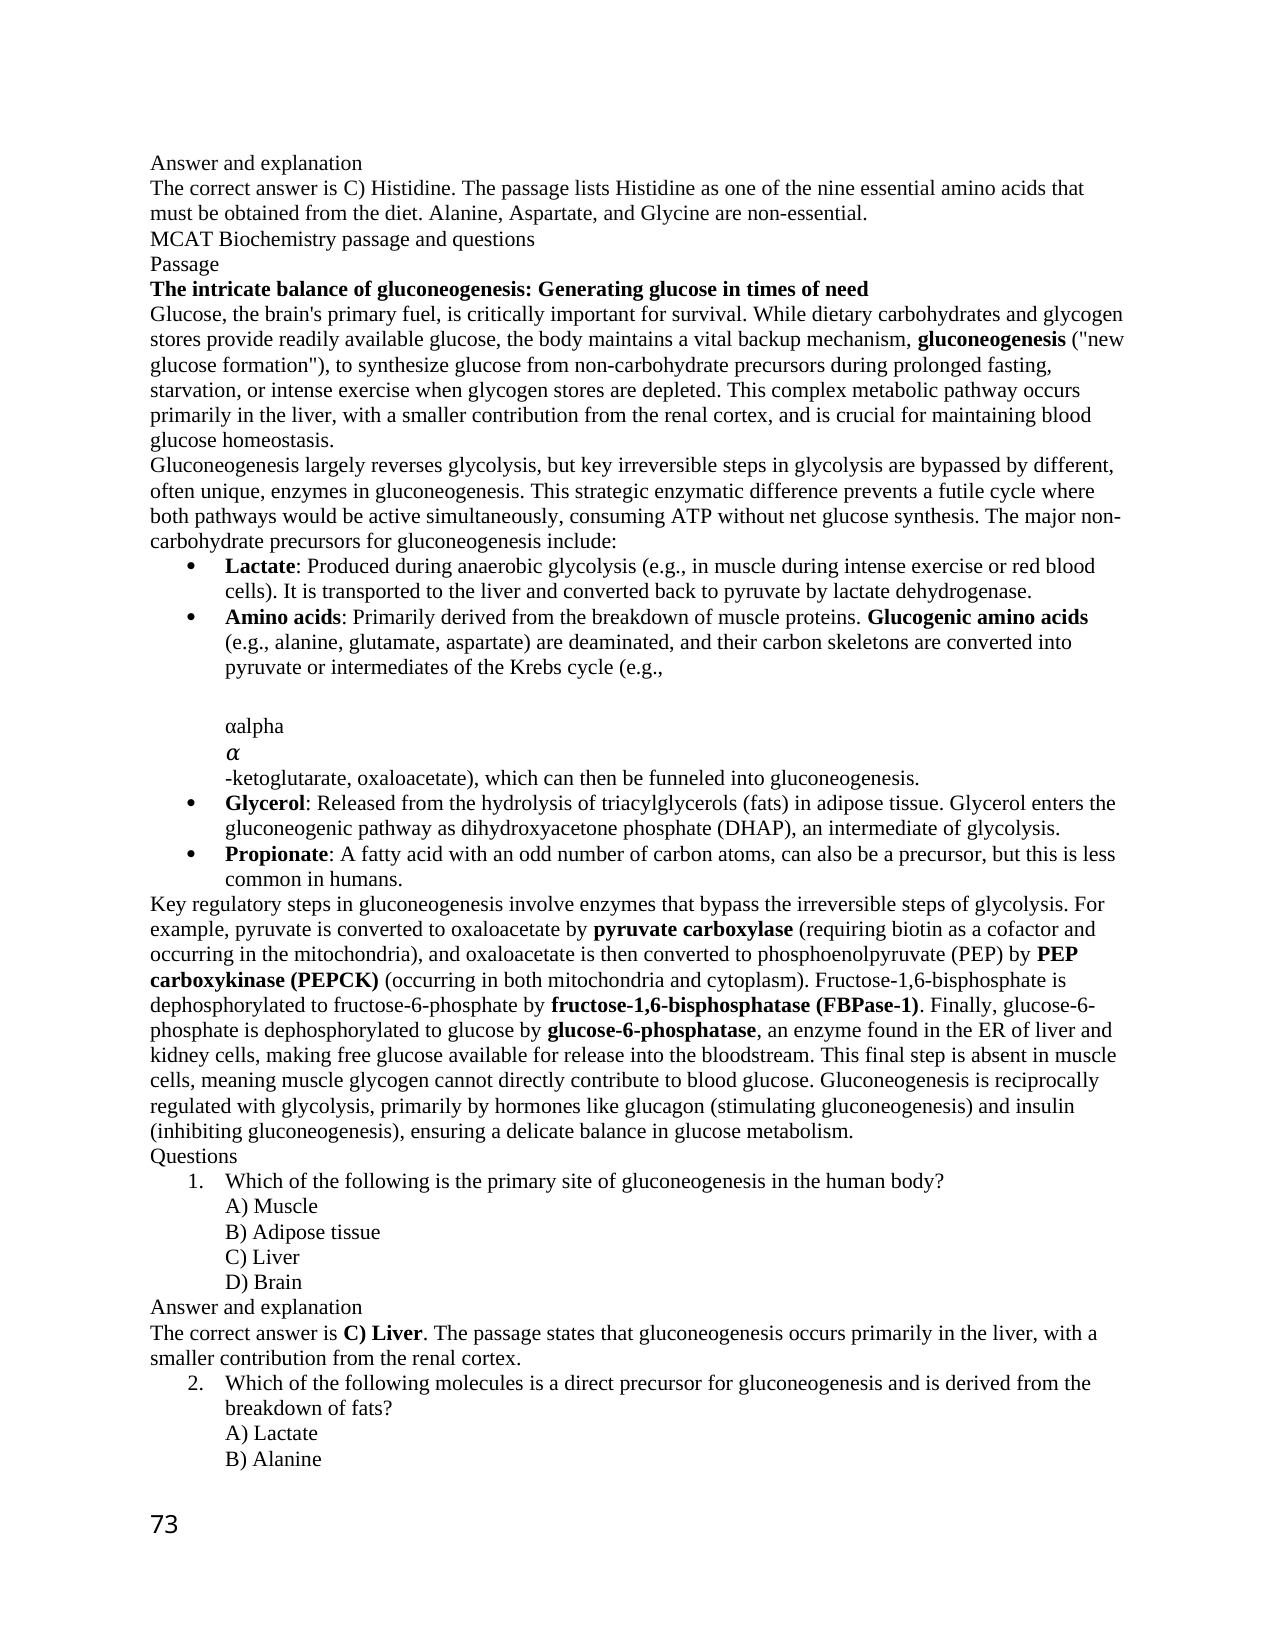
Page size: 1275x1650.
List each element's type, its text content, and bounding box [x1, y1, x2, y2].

text The correct answer is C) Histidine. The passage lists Histidine as one of the nine essential amino acids that must be obtained from the diet. Alanine, Aspartate, and Glycine are non-essential. [150, 175, 1125, 226]
text Passage [150, 251, 1125, 276]
list Amino acids: Primarily derived from the breakdown of muscle proteins. Glucogenic amino acids (e.g., alanine, glutamate, aspartate) are deaminated, and their carbon skeletons are converted into pyruvate or intermediates of the Krebs cycle (e.g., [187, 604, 1125, 679]
text 𝛼 [225, 739, 1125, 765]
text Key regulatory steps in gluconeogenesis involve enzymes that bypass the irreversible steps of glycolysis. For example, pyruvate is converted to oxaloacetate by pyruvate carboxylase (requiring biotin as a cofactor and occurring in the mitochondria), and oxaloacetate is then converted to phosphoenolpyruvate (PEP) by PEP carboxykinase (PEPCK) (occurring in both mitochondria and cytoplasm). Fructose-1,6-bisphosphate is dephosphorylated to fructose-6-phosphate by fructose-1,6-bisphosphatase (FBPase-1). Finally, glucose-6-phosphate is dephosphorylated to glucose by glucose-6-phosphatase, an enzyme found in the ER of liver and kidney cells, making free glucose available for release into the bloodstream. This final step is absent in muscle cells, meaning muscle glycogen cannot directly contribute to blood glucose. Gluconeogenesis is reciprocally regulated with glycolysis, primarily by hormones like glucagon (stimulating gluconeogenesis) and insulin (inhibiting gluconeogenesis), ensuring a delicate balance in glucose metabolism. [150, 891, 1125, 1143]
text Answer and explanation [150, 150, 1125, 175]
text Glucose, the brain's primary fuel, is critically important for survival. While dietary carbohydrates and glycogen stores provide readily available glucose, the body maintains a vital backup mechanism, gluconeogenesis ("new glucose formation"), to synthesize glucose from non-carbohydrate precursors during prolonged fasting, starvation, or intense exercise when glycogen stores are depleted. This complex metabolic pathway occurs primarily in the liver, with a smaller contribution from the renal cortex, and is crucial for maintaining blood glucose homeostasis. [150, 301, 1125, 452]
text -ketoglutarate, oxaloacetate), which can then be funneled into gluconeogenesis. [225, 765, 1125, 790]
text MCAT Biochemistry passage and questions [150, 226, 1125, 251]
text The correct answer is C) Liver. The passage states that gluconeogenesis occurs primarily in the liver, with a smaller contribution from the renal cortex. [150, 1319, 1125, 1370]
text αalpha [225, 713, 1125, 739]
list Propionate: A fatty acid with an odd number of carbon atoms, can also be a precursor, but this is less common in humans. [187, 841, 1125, 891]
text Gluconeogenesis largely reverses glycolysis, but key irreversible steps in glycolysis are bypassed by different, often unique, enzymes in gluconeogenesis. This strategic enzymatic difference prevents a futile cycle where both pathways would be active simultaneously, consuming ATP without net glucose synthesis. The major non-carbohydrate precursors for gluconeogenesis include: [150, 452, 1125, 553]
list Which of the following is the primary site of gluconeogenesis in the human body? A) Muscle B) Adipose tissue C) Liver D) Brain [187, 1168, 1125, 1294]
text Questions [150, 1143, 1125, 1168]
list Lactate: Produced during anaerobic glycolysis (e.g., in muscle during intense exercise or red blood cells). It is transported to the liver and converted back to pyruvate by lactate dehydrogenase. [187, 553, 1125, 604]
list Glycerol: Released from the hydrolysis of triacylglycerols (fats) in adipose tissue. Glycerol enters the gluconeogenic pathway as dihydroxyacetone phosphate (DHAP), an intermediate of glycolysis. [187, 790, 1125, 841]
text The intricate balance of gluconeogenesis: Generating glucose in times of need [150, 276, 1125, 301]
text Answer and explanation [150, 1294, 1125, 1319]
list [187, 1370, 1125, 1471]
